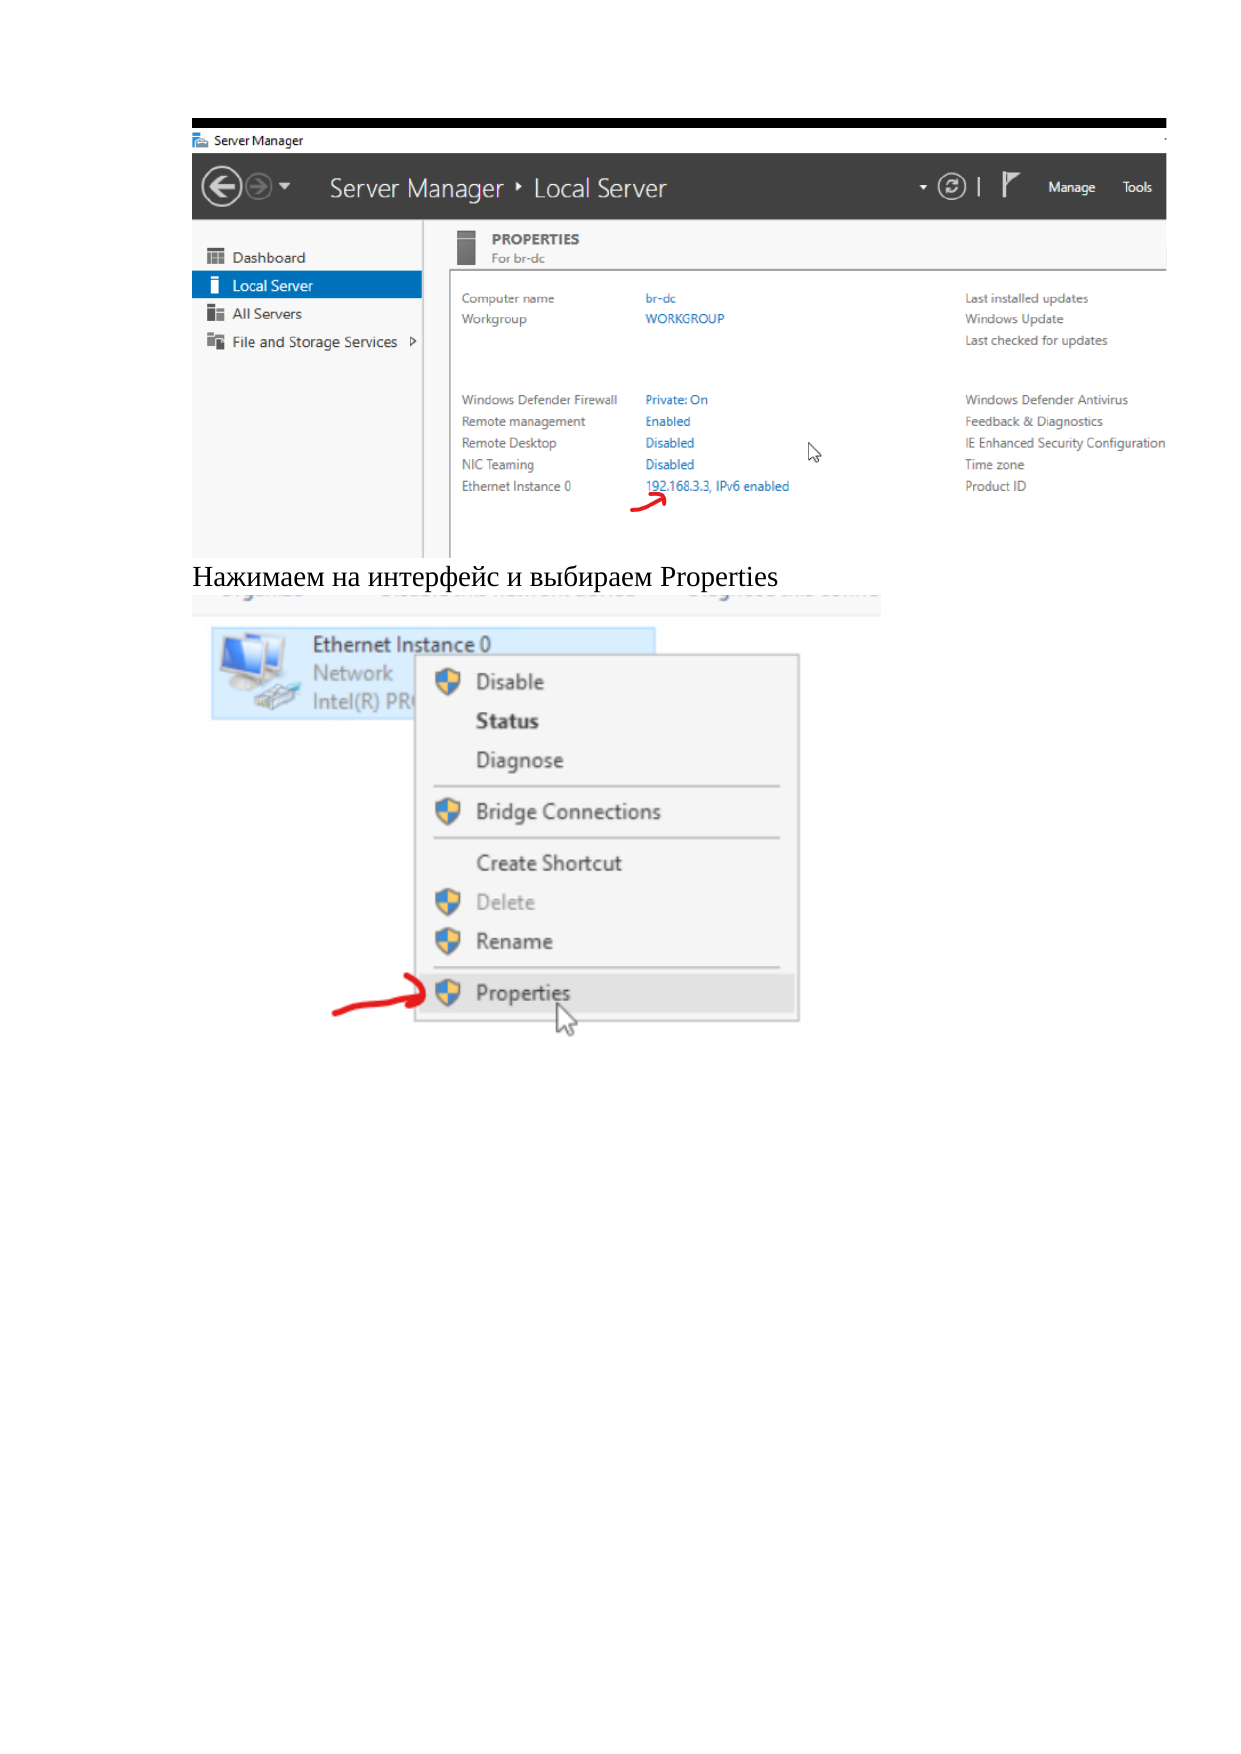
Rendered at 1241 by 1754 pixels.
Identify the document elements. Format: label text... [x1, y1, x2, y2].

picture [192, 595, 882, 1059]
picture [192, 118, 1167, 558]
text Нажимаем на интерфейс и выбираем Properties [192, 559, 1152, 593]
